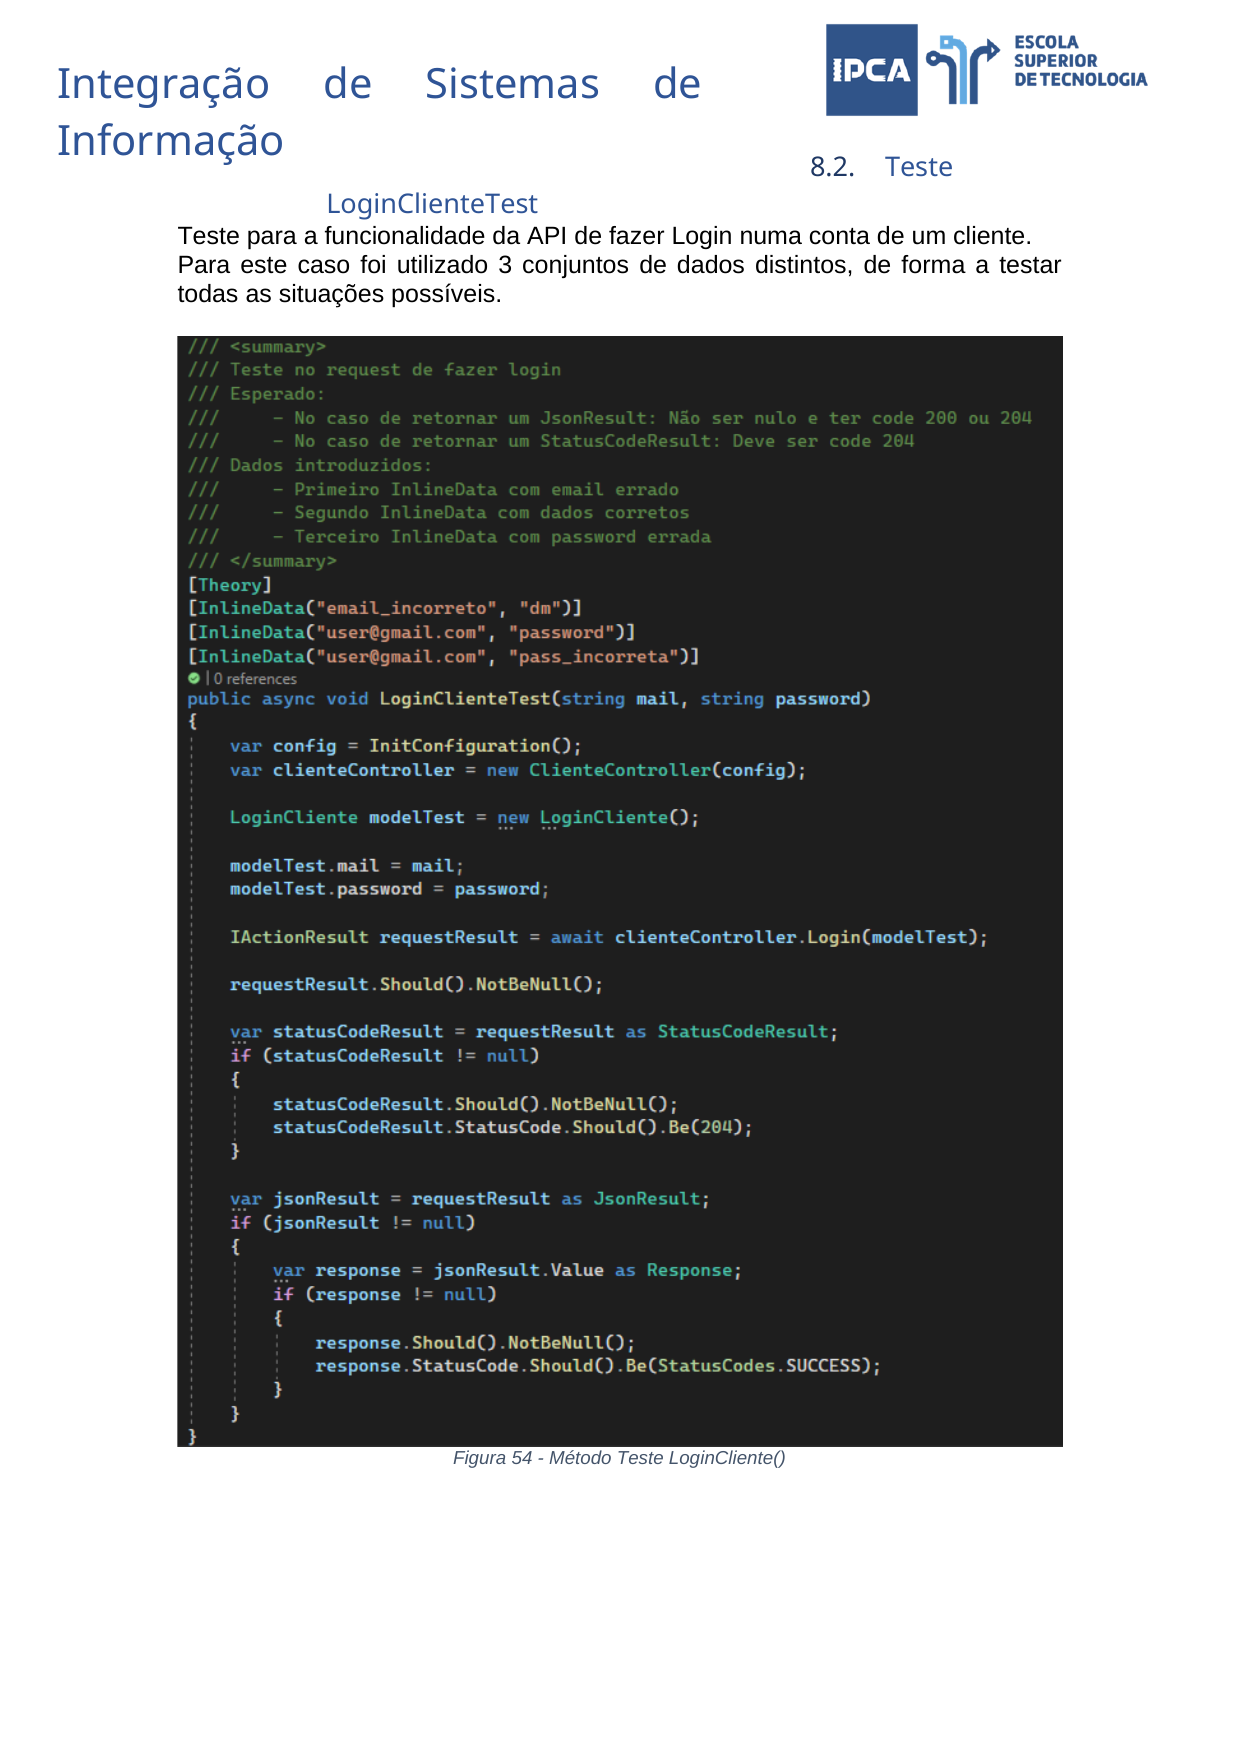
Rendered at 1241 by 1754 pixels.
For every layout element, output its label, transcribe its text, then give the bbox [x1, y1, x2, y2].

picture [177, 336, 1063, 1447]
text Teste para a funcionalidade da API de fazer Login numa conta de um cliente. [177, 221, 1063, 250]
picture [808, 0, 1165, 204]
subtitle Teste LoginClienteTest [251, 148, 1063, 221]
text Para este caso foi utilizado 3 conjuntos de dados distintos, de forma a testar todas as situações possíveis. [177, 250, 1063, 308]
